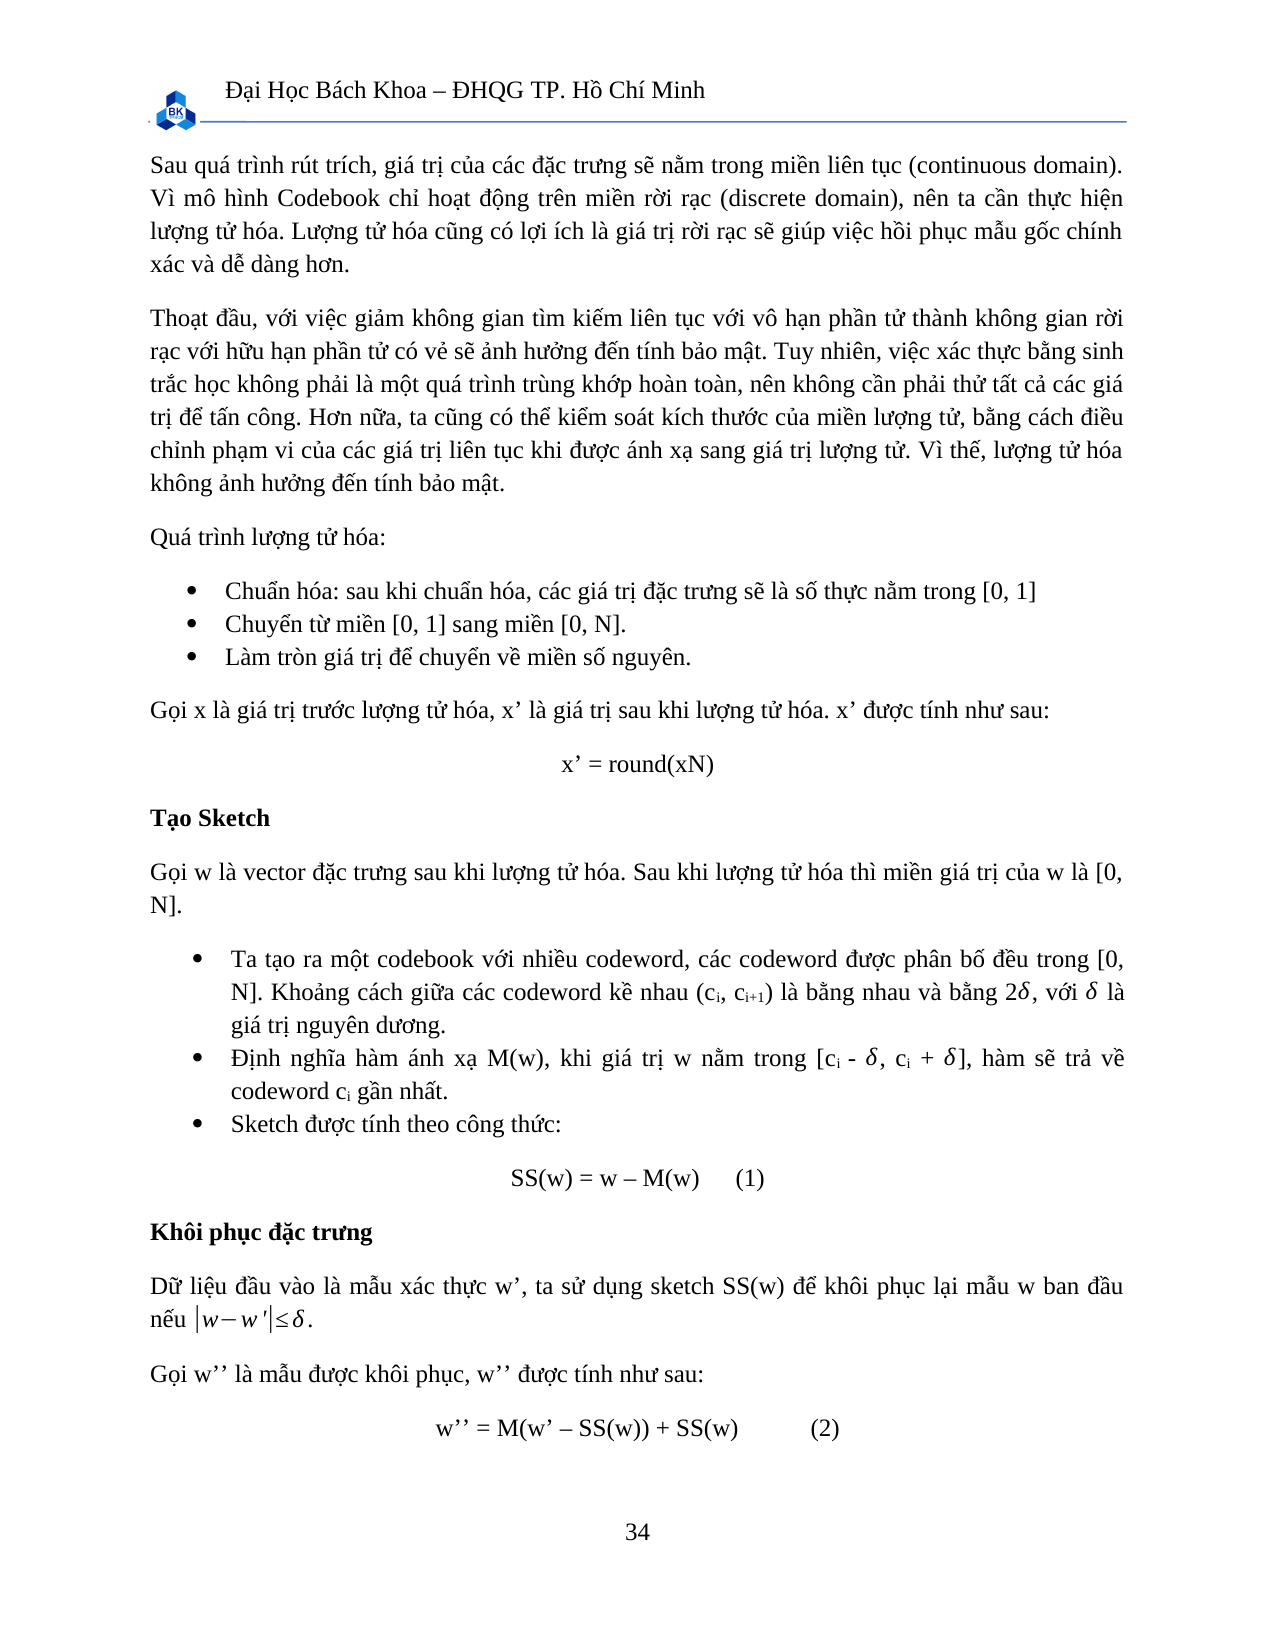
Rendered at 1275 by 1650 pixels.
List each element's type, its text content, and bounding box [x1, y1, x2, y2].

text Gọi w’’ là mẫu được khôi phục, w’’ được tính như sau: [150, 1359, 1125, 1388]
text Quá trình lượng tử hóa: [150, 522, 1125, 551]
list Chuẩn hóa: sau khi chuẩn hóa, các giá trị đặc trưng sẽ là số thực nằm trong [0, 1] [187, 576, 1125, 604]
text x’ = round(xN) [150, 749, 1125, 778]
text Dữ liệu đầu vào là mẫu xác thực w’, ta sử dụng sketch SS(w) để khôi phục lại mẫu w ban đầu nếu [150, 1271, 1125, 1334]
text w’’ = M(w’ – SS(w)) + SS(w) (2) [150, 1413, 1125, 1442]
list Chuyển từ miền [0, 1] sang miền [0, N]. [187, 609, 1125, 637]
list Sketch được tính theo công thức: [193, 1109, 1125, 1138]
text Gọi w là vector đặc trưng sau khi lượng tử hóa. Sau khi lượng tử hóa thì miền giá trị của w là [0, N]. [150, 857, 1125, 919]
text Sau quá trình rút trích, giá trị của các đặc trưng sẽ nằm trong miền liên tục (continuous domain). Vì mô hình Codebook chỉ hoạt động trên miền rời rạc (discrete domain), nên ta cần thực hiện lượng tử hóa. Lượng tử hóa cũng có lợi ích là giá trị rời rạc sẽ giúp việc hồi phục mẫu gốc chính xác và dễ dàng hơn. [150, 150, 1125, 278]
text Tạo Sketch [150, 803, 1125, 832]
list Định nghĩa hàm ánh xạ M(w), khi giá trị w nằm trong [ci - , ci + ], hàm sẽ trả về codeword ci gần nhất. [193, 1043, 1125, 1105]
picture [150, 87, 200, 138]
text SS(w) = w – M(w) (1) [150, 1163, 1125, 1192]
text Khôi phục đặc trưng [150, 1217, 1125, 1246]
text Thoạt đầu, với việc giảm không gian tìm kiếm liên tục với vô hạn phần tử thành không gian rời rạc với hữu hạn phần tử có vẻ sẽ ảnh hưởng đến tính bảo mật. Tuy nhiên, việc xác thực bằng sinh trắc học không phải là một quá trình trùng khớp hoàn toàn, nên không cần phải thử tất cả các giá trị để tấn công. Hơn nữa, ta cũng có thể kiểm soát kích thước của miền lượng tử, bằng cách điều chỉnh phạm vi của các giá trị liên tục khi được ánh xạ sang giá trị lượng tử. Vì thế, lượng tử hóa không ảnh hưởng đến tính bảo mật. [150, 303, 1125, 497]
text Gọi x là giá trị trước lượng tử hóa, x’ là giá trị sau khi lượng tử hóa. x’ được tính như sau: [150, 696, 1125, 724]
list Ta tạo ra một codebook với nhiều codeword, các codeword được phân bố đều trong [0, N]. Khoảng cách giữa các codeword kề nhau (ci, ci+1) là bằng nhau và bằng 2, với là giá trị nguyên dương. [193, 944, 1125, 1039]
list Làm tròn giá trị để chuyển về miền số nguyên. [187, 642, 1125, 671]
